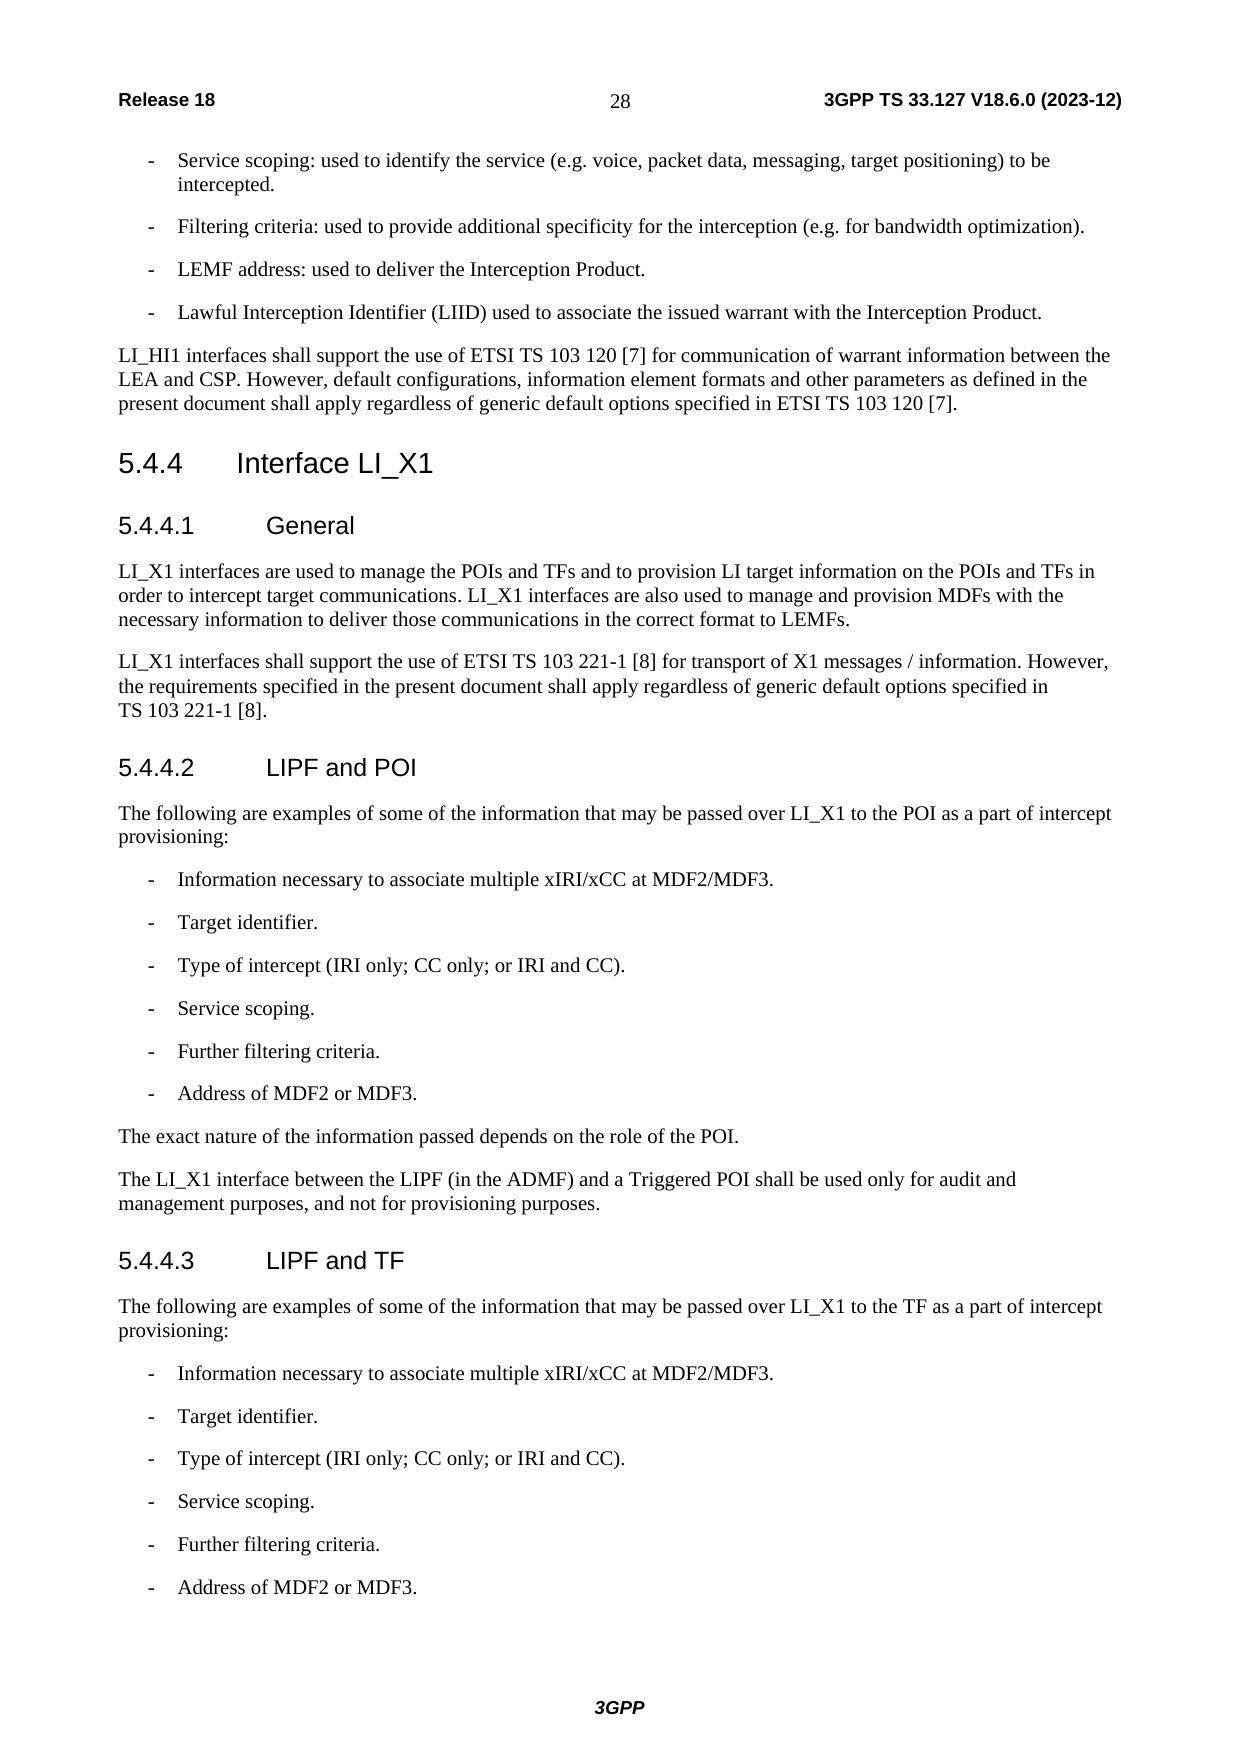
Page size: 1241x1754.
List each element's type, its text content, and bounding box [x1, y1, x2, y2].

subtitle 5.4.4.1 General [118, 511, 1122, 540]
text The following are examples of some of the information that may be passed over LI_X1 to the TF as a part of intercept provisioning: [118, 1294, 1122, 1342]
text - Filtering criteria: used to provide additional specificity for the interception (e.g. for bandwidth optimization). [148, 214, 1122, 238]
text - LEMF address: used to deliver the Interception Product. [148, 257, 1122, 281]
text LI_HI1 interfaces shall support the use of ETSI TS 103 120 [7] for communication of warrant information between the LEA and CSP. However, default configurations, information element formats and other parameters as defined in the present document shall apply regardless of generic default options specified in ETSI TS 103 120 [7]. [118, 343, 1122, 415]
text - Service scoping: used to identify the service (e.g. voice, packet data, messaging, target positioning) to be intercepted. [148, 147, 1122, 196]
text - Type of intercept (IRI only; CC only; or IRI and CC). [148, 953, 1122, 977]
text - Information necessary to associate multiple xIRI/xCC at MDF2/MDF3. [148, 867, 1122, 891]
text LI_X1 interfaces shall support the use of ETSI TS 103 221-1 [8] for transport of X1 messages / information. However, the requirements specified in the present document shall apply regardless of generic default options specified in TS 103 221-1 [8]. [118, 649, 1122, 722]
subtitle 5.4.4.2 LIPF and POI [118, 753, 1122, 782]
text - Service scoping. [148, 996, 1122, 1020]
text - Address of MDF2 or MDF3. [148, 1575, 1122, 1599]
text - Further filtering criteria. [148, 1038, 1122, 1063]
text LI_X1 interfaces are used to manage the POIs and TFs and to provision LI target information on the POIs and TFs in order to intercept target communications. LI_X1 interfaces are also used to manage and provision MDFs with the necessary information to deliver those communications in the correct format to LEMFs. [118, 558, 1122, 631]
text - Target identifier. [148, 1403, 1122, 1428]
text - Lawful Interception Identifier (LIID) used to associate the issued warrant with the Interception Product. [148, 300, 1122, 324]
text - Type of intercept (IRI only; CC only; or IRI and CC). [148, 1446, 1122, 1470]
text - Address of MDF2 or MDF3. [148, 1081, 1122, 1105]
text - Further filtering criteria. [148, 1532, 1122, 1556]
text - Information necessary to associate multiple xIRI/xCC at MDF2/MDF3. [148, 1361, 1122, 1385]
text The exact nature of the information passed depends on the role of the POI. [118, 1124, 1122, 1148]
subtitle 5.4.4.3 LIPF and TF [118, 1246, 1122, 1275]
subtitle 5.4.4 Interface LI_X1 [118, 446, 1122, 480]
text The following are examples of some of the information that may be passed over LI_X1 to the POI as a part of intercept provisioning: [118, 800, 1122, 848]
text - Service scoping. [148, 1489, 1122, 1513]
text The LI_X1 interface between the LIPF (in the ADMF) and a Triggered POI shall be used only for audit and management purposes, and not for provisioning purposes. [118, 1167, 1122, 1215]
text - Target identifier. [148, 910, 1122, 934]
